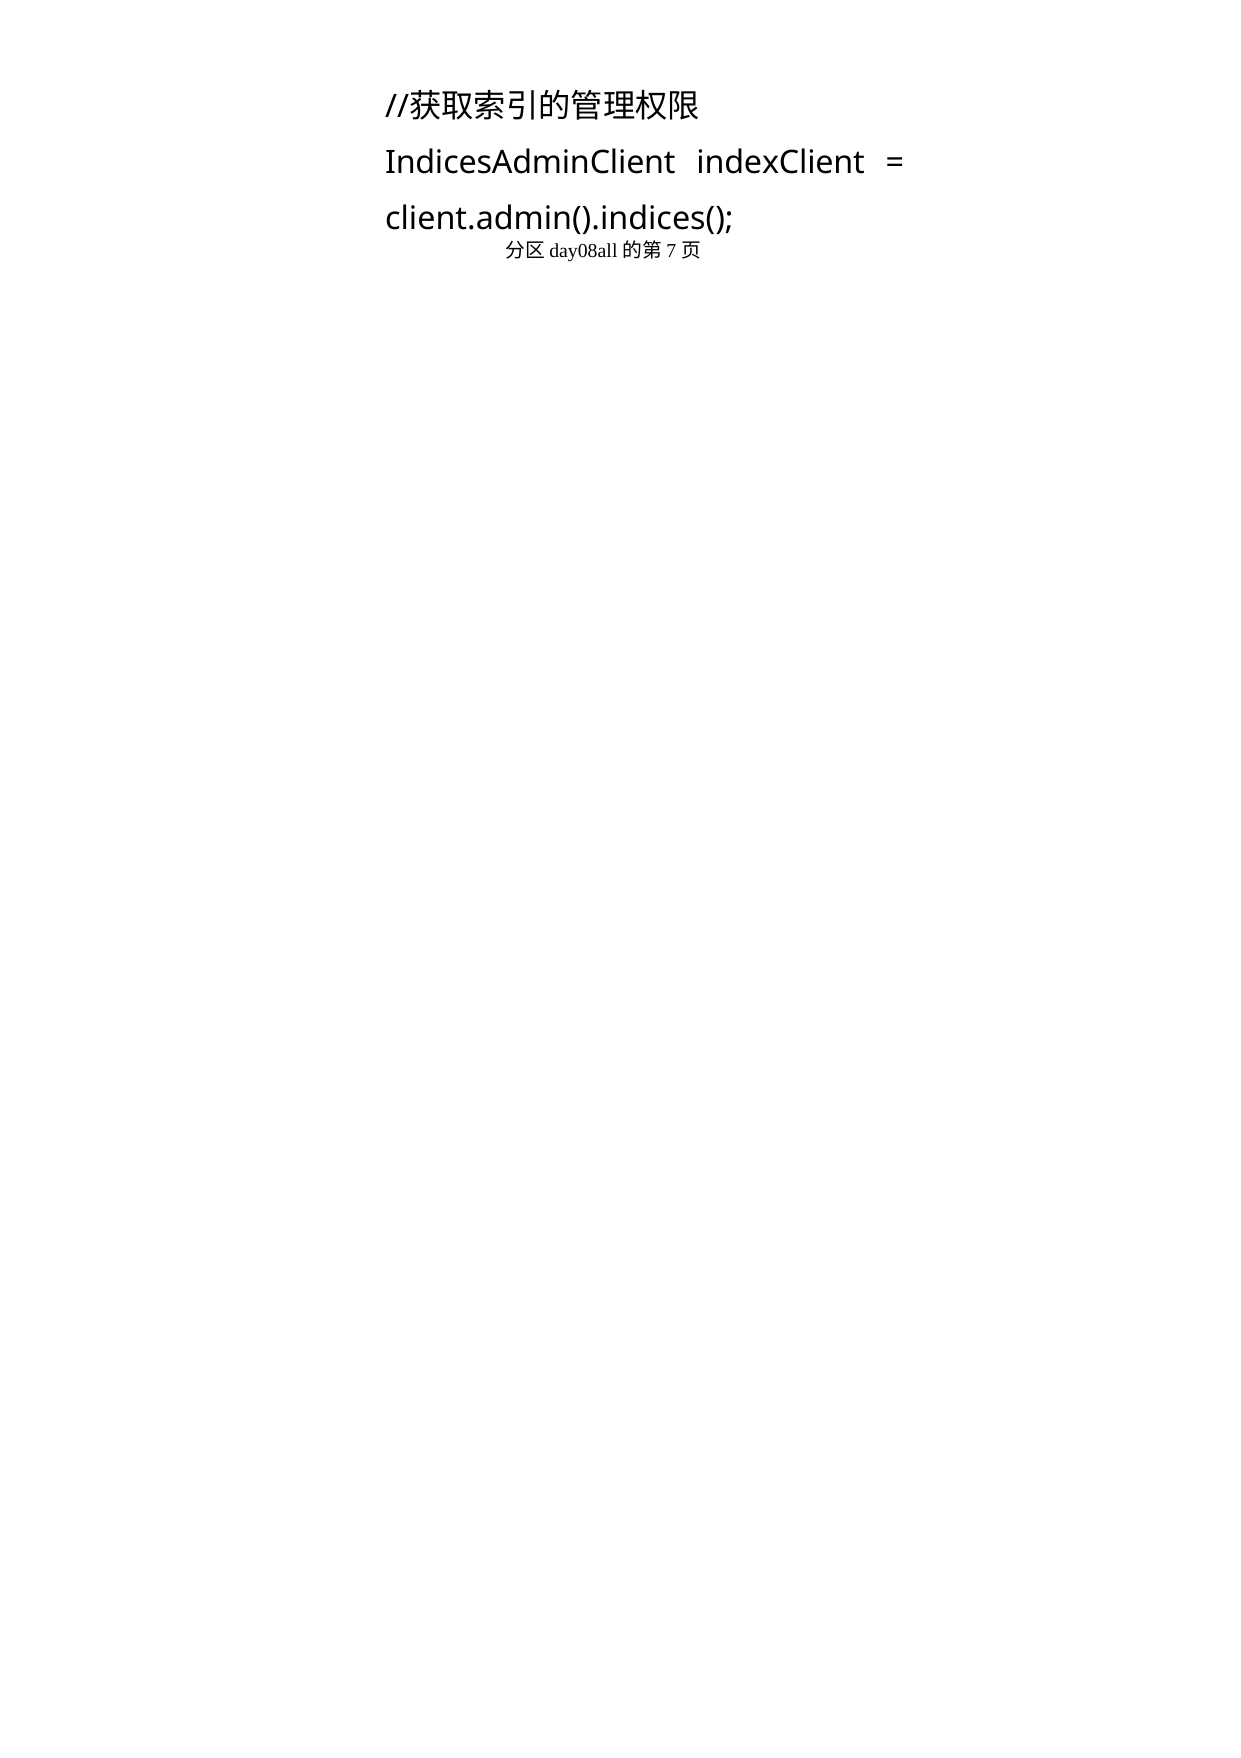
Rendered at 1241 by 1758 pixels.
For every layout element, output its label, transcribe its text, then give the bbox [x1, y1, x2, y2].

text IndicesAdminClient indexClient = client.admin().indices(); [385, 129, 904, 241]
text 分区 day08all 的第 7 页 [505, 241, 1162, 261]
text //获取索引的管理权限 [385, 83, 1162, 126]
